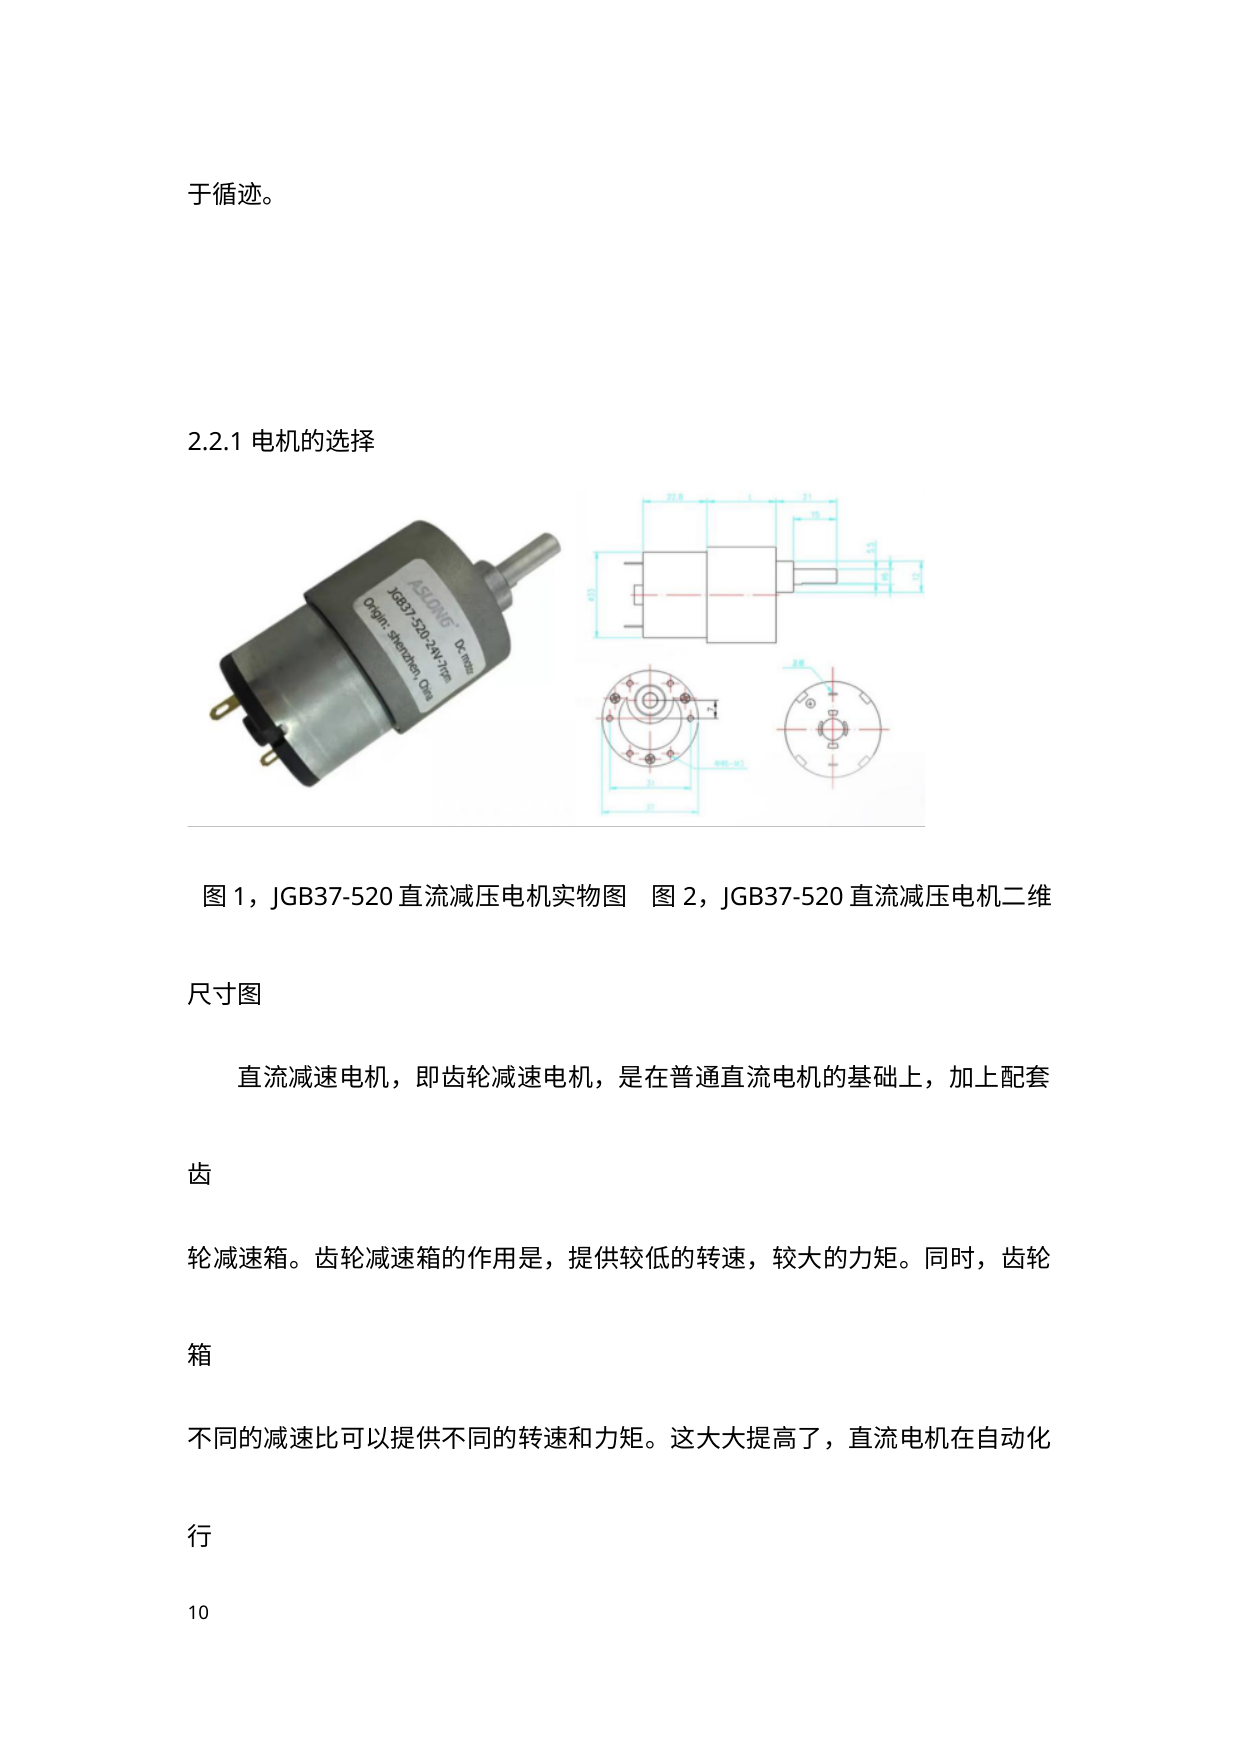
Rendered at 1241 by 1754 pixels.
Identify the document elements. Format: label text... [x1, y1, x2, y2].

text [187, 160, 1053, 225]
text 直流减速电机，即齿轮减速电机，是在普通直流电机的基础上，加上配套齿 [187, 1043, 1053, 1206]
text 轮减速箱。齿轮减速箱的作用是，提供较低的转速，较大的力矩。同时，齿轮箱 [187, 1224, 1053, 1386]
picture [187, 490, 926, 828]
text 2.2.1 电机的选择 [187, 407, 1053, 472]
text 不同的减速比可以提供不同的转速和力矩。这大大提高了，直流电机在自动化行 [187, 1404, 1053, 1567]
text 图1，JGB37-520直流减压电机实物图 图2，JGB37-520直流减压电机二维尺寸图 [187, 862, 1053, 1025]
